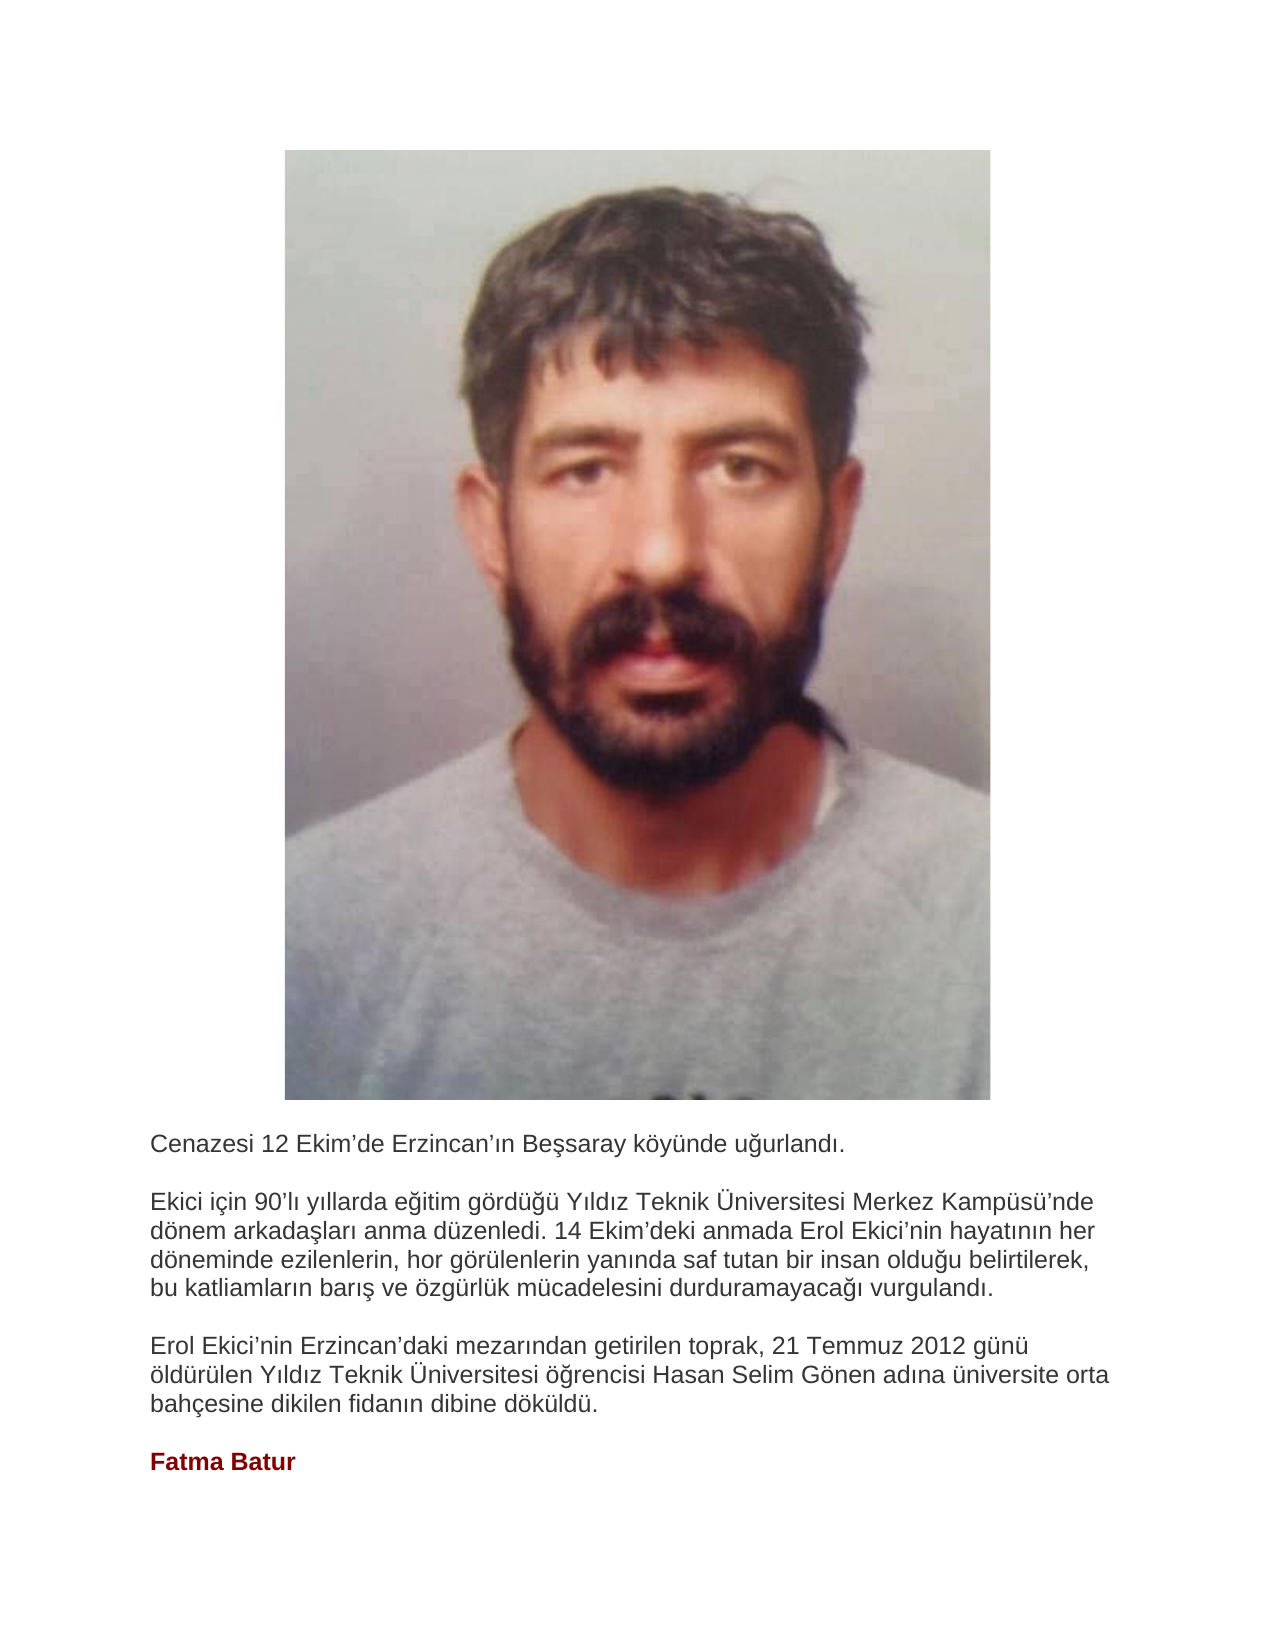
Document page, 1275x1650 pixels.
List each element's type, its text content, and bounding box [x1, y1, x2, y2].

text Fatma Batur [150, 1447, 1125, 1475]
picture [284, 150, 991, 1100]
text Cenazesi 12 Ekim’de Erzincan’ın Beşsaray köyünde uğurlandı. [150, 1129, 1125, 1158]
text Erol Ekici’nin Erzincan’daki mezarından getirilen toprak, 21 Temmuz 2012 günü öldürülen Yıldız Teknik Üniversitesi öğrencisi Hasan Selim Gönen adına üniversite orta bahçesine dikilen fidanın dibine döküldü. [150, 1331, 1125, 1417]
text Ekici için 90’lı yıllarda eğitim gördüğü Yıldız Teknik Üniversitesi Merkez Kampüsü’nde dönem arkadaşları anma düzenledi. 14 Ekim’deki anmada Erol Ekici’nin hayatının her döneminde ezilenlerin, hor görülenlerin yanında saf tutan bir insan olduğu belirtilerek, bu katliamların barış ve özgürlük mücadelesini durduramayacağı vurgulandı. [150, 1187, 1125, 1302]
